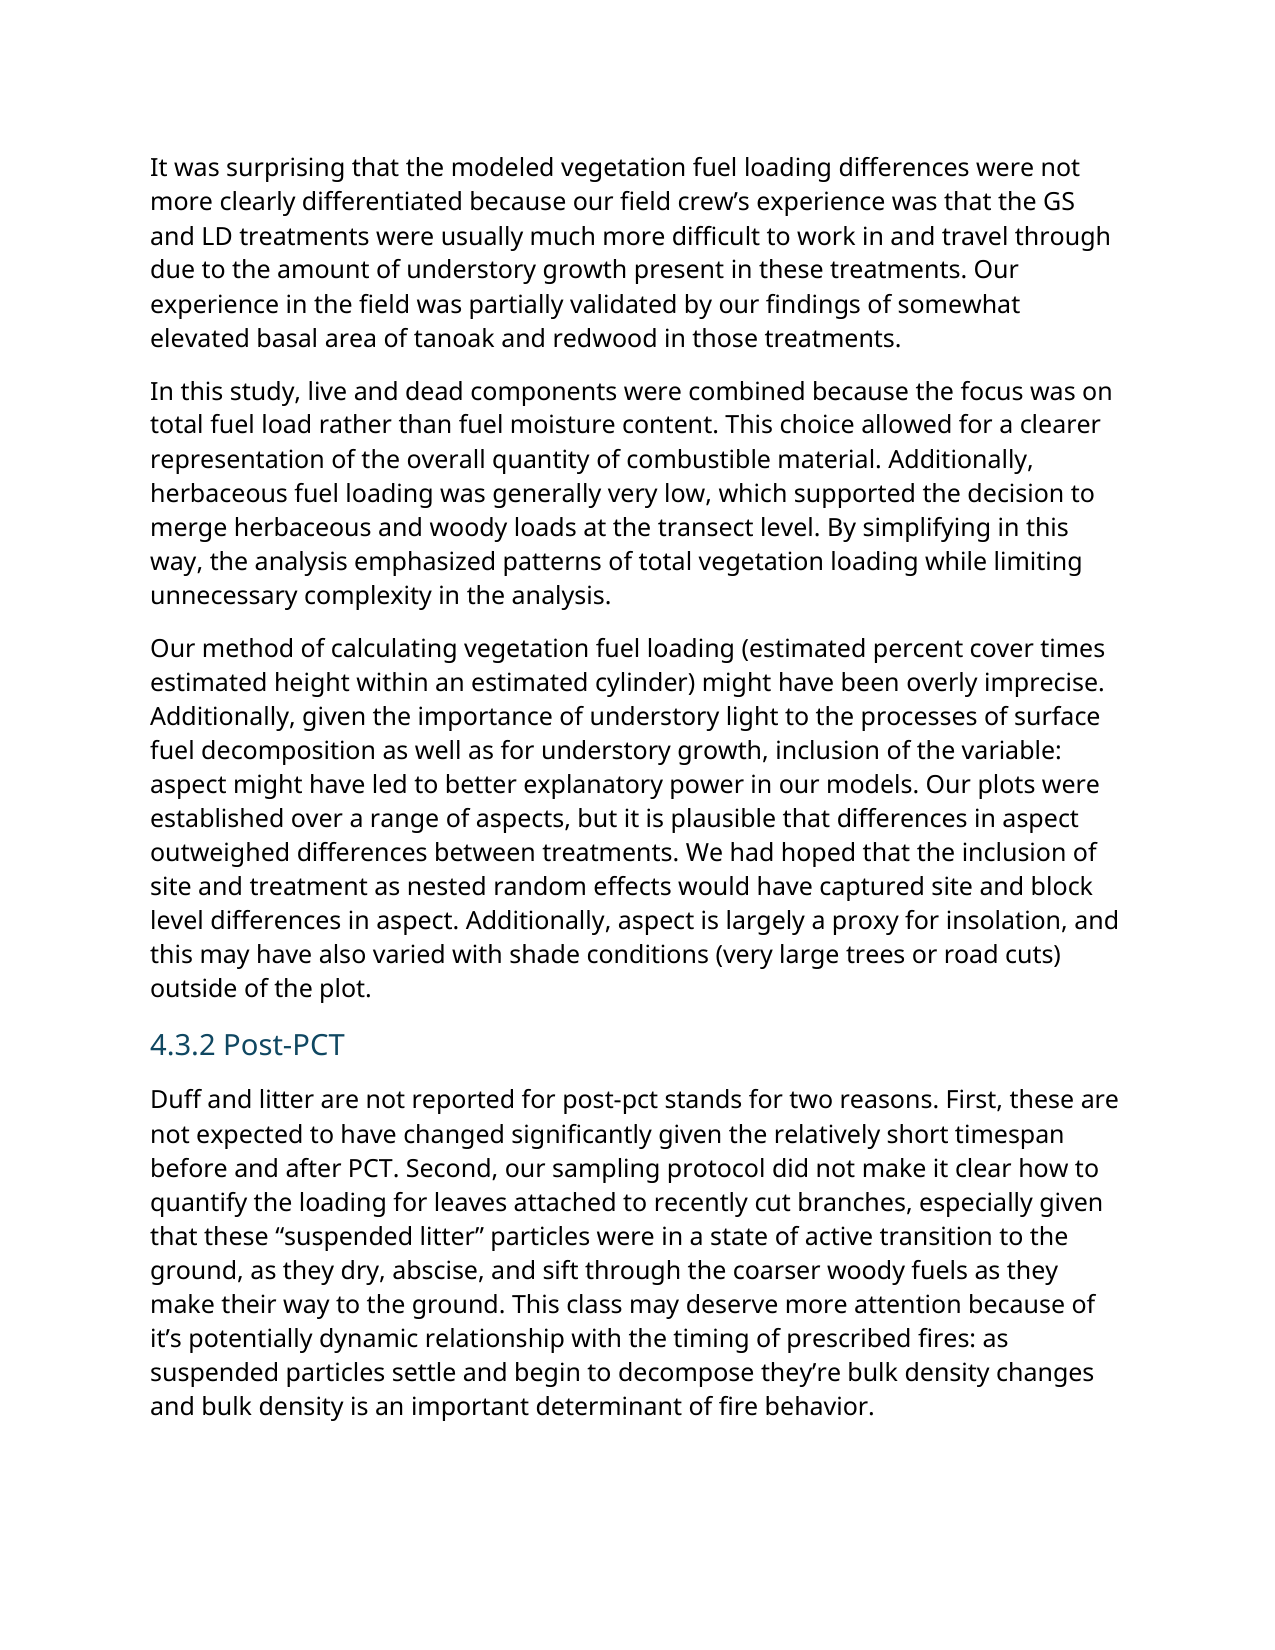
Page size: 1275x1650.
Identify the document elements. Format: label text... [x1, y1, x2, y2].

text In this study, live and dead components were combined because the focus was on total fuel load rather than fuel moisture content. This choice allowed for a clearer representation of the overall quantity of combustible material. Additionally, herbaceous fuel loading was generally very low, which supported the decision to merge herbaceous and woody loads at the transect level. By simplifying in this way, the analysis emphasized patterns of total vegetation loading while limiting unnecessary complexity in the analysis. [150, 373, 1125, 612]
text It was surprising that the modeled vegetation fuel loading differences were not more clearly differentiated because our field crew’s experience was that the GS and LD treatments were usually much more difficult to work in and travel through due to the amount of understory growth present in these treatments. Our experience in the field was partially validated by our findings of somewhat elevated basal area of tanoak and redwood in those treatments. [150, 150, 1125, 354]
subtitle 4.3.2 Post-PCT [150, 1024, 1125, 1063]
text Our method of calculating vegetation fuel loading (estimated percent cover times estimated height within an estimated cylinder) might have been overly imprecise. Additionally, given the importance of understory light to the processes of surface fuel decomposition as well as for understory growth, inclusion of the variable: aspect might have led to better explanatory power in our models. Our plots were established over a range of aspects, but it is plausible that differences in aspect outweighed differences between treatments. We had hoped that the inclusion of site and treatment as nested random effects would have captured site and block level differences in aspect. Additionally, aspect is largely a proxy for insolation, and this may have also varied with shade conditions (very large trees or road cuts) outside of the plot. [150, 630, 1125, 1005]
text Duff and litter are not reported for post-pct stands for two reasons. First, these are not expected to have changed significantly given the relatively short timespan before and after PCT. Second, our sampling protocol did not make it clear how to quantify the loading for leaves attached to recently cut branches, especially given that these “suspended litter” particles were in a state of active transition to the ground, as they dry, abscise, and sift through the coarser woody fuels as they make their way to the ground. This class may deserve more attention because of it’s potentially dynamic relationship with the timing of prescribed fires: as suspended particles settle and begin to decompose they’re bulk density changes and bulk density is an important determinant of fire behavior. [150, 1082, 1125, 1423]
